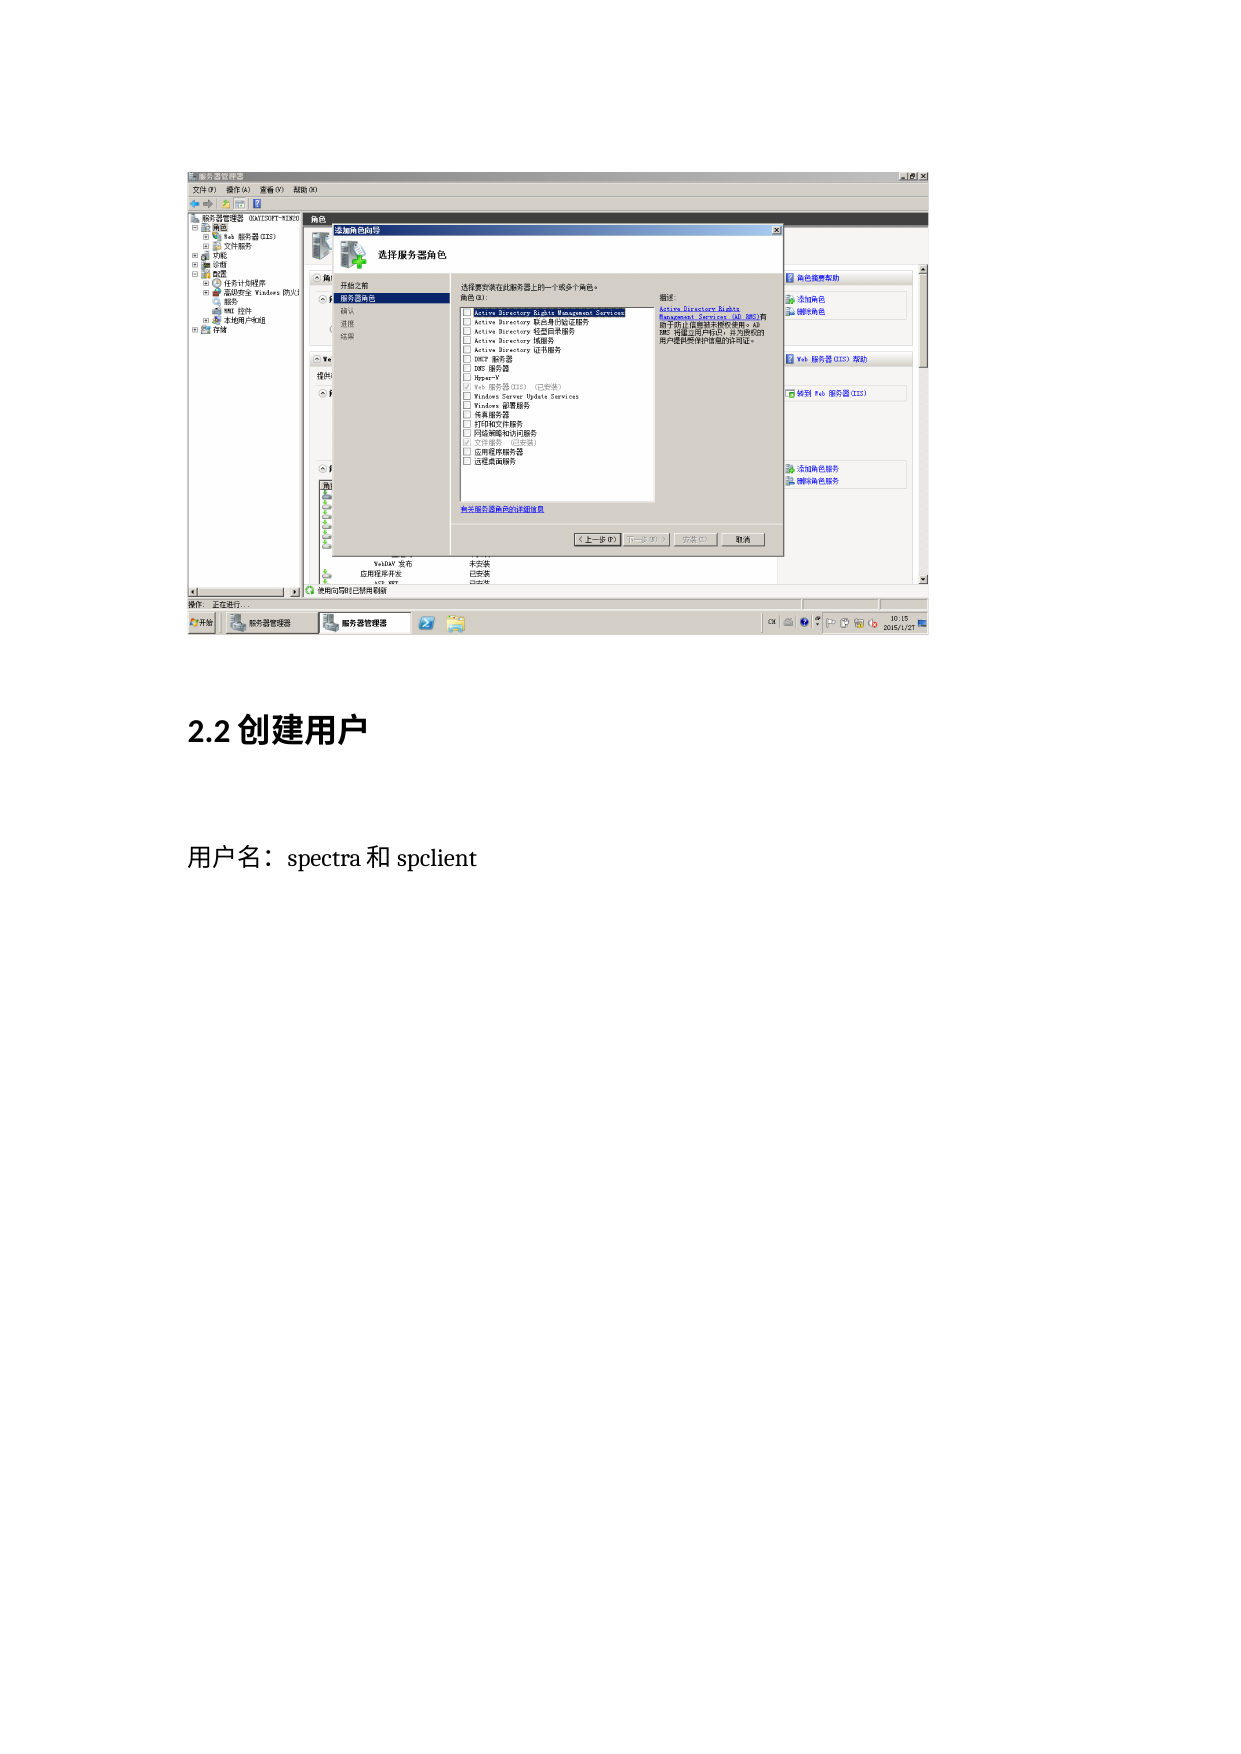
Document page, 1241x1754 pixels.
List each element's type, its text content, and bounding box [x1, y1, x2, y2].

picture [187, 172, 929, 635]
subtitle 2.2 创建用户 [187, 684, 1053, 772]
text 用户名：spectra和 spclient [187, 834, 1053, 878]
